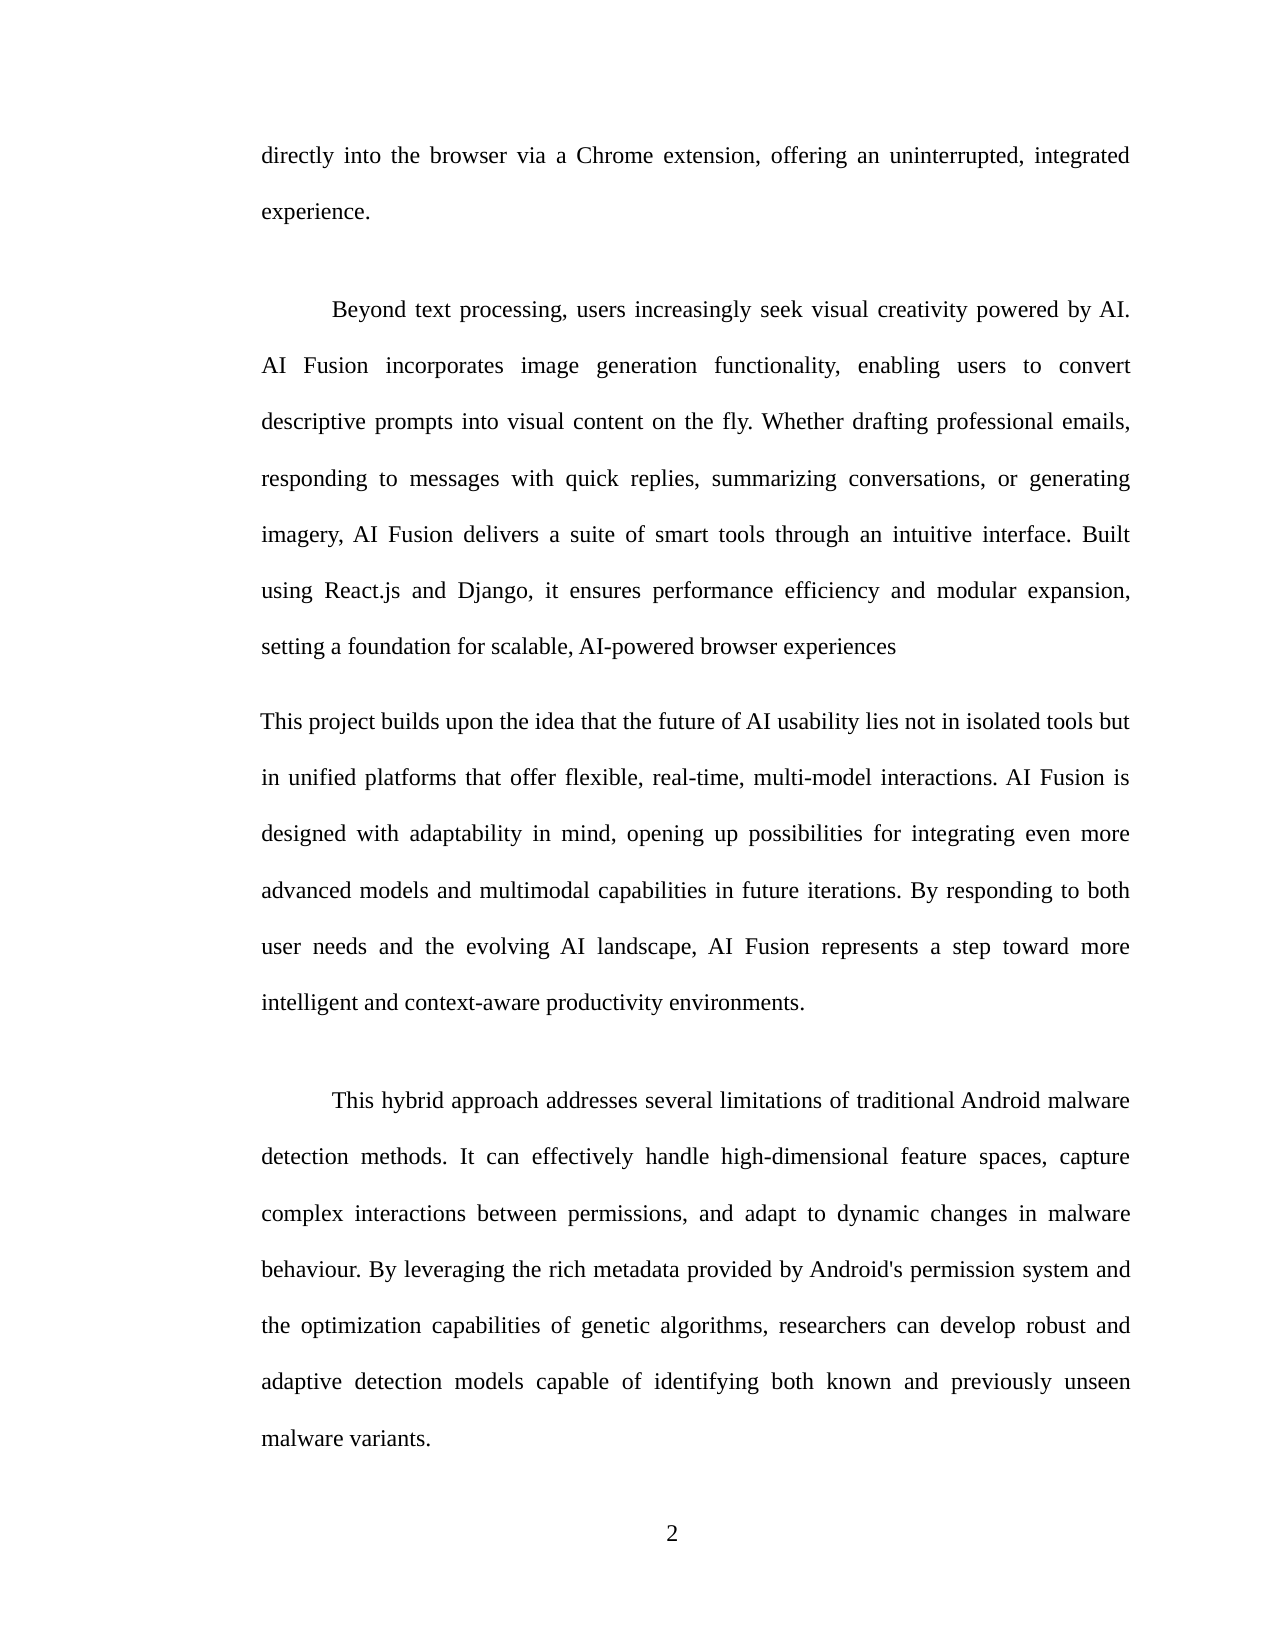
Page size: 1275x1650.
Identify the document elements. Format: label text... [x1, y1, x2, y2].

text This project builds upon the idea that the future of AI usability lies not in isolated tools but in unified platforms that offer flexible, real-time, multi-model interactions. AI Fusion is designed with adaptability in mind, opening up possibilities for integrating even more advanced models and multimodal capabilities in future iterations. By responding to both user needs and the evolving AI landscape, AI Fusion represents a step toward more intelligent and context-aware productivity environments. [260, 707, 1132, 1016]
text This hybrid approach addresses several limitations of traditional Android malware detection methods. It can effectively handle high-dimensional feature spaces, capture complex interactions between permissions, and adapt to dynamic changes in malware behaviour. By leveraging the rich metadata provided by Android's permission system and the optimization capabilities of genetic algorithms, researchers can develop robust and adaptive detection models capable of identifying both known and previously unseen malware variants. [261, 1086, 1132, 1451]
text Beyond text processing, users increasingly seek visual creativity powered by AI. AI Fusion incorporates image generation functionality, enabling users to convert descriptive prompts into visual content on the fly. Whether drafting professional emails, responding to messages with quick replies, summarizing conversations, or generating imagery, AI Fusion delivers a suite of smart tools through an intuitive interface. Built using React.js and Django, it ensures performance efficiency and modular expansion, setting a foundation for scalable, AI-powered browser experiences [261, 295, 1132, 660]
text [261, 141, 1132, 224]
